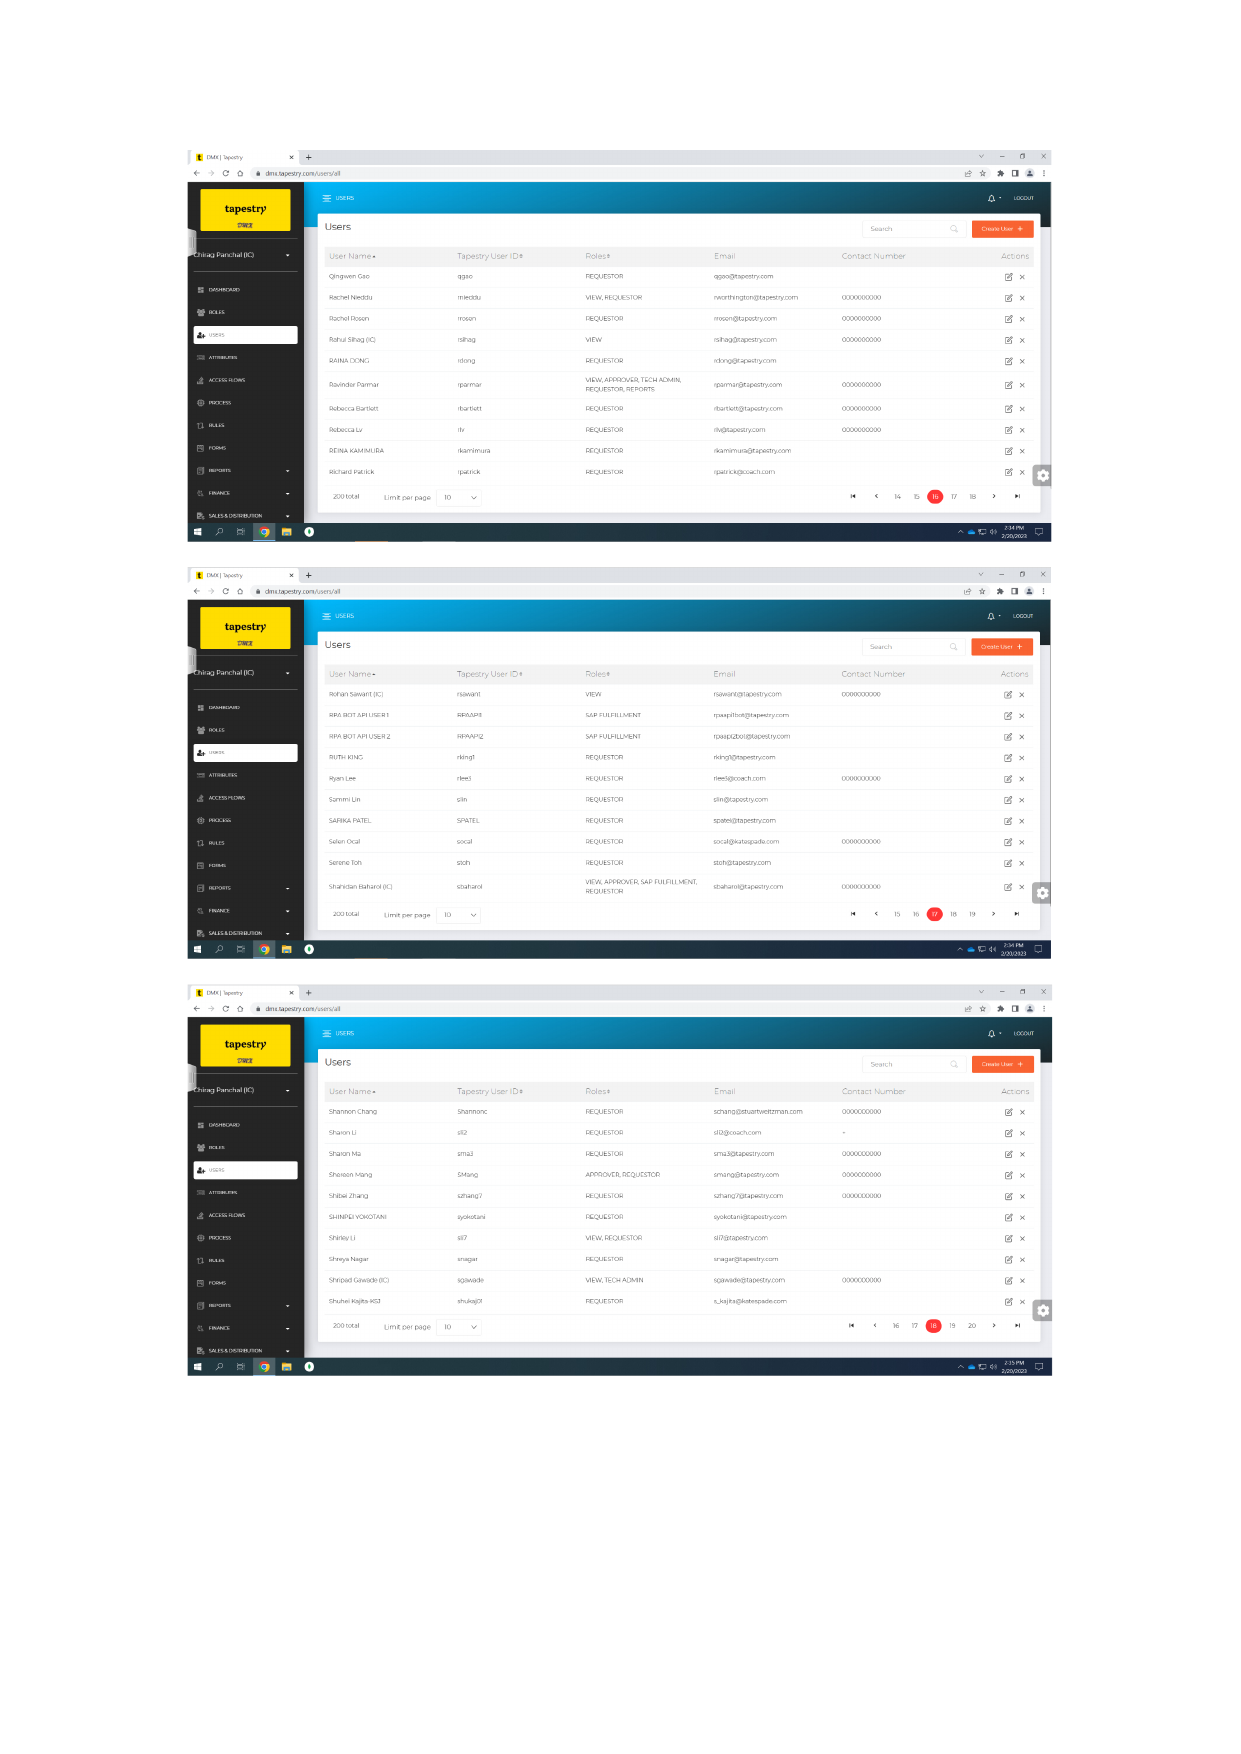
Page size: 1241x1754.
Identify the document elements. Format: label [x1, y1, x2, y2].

picture [187, 567, 1051, 959]
picture [187, 984, 1053, 1376]
picture [187, 150, 1052, 542]
